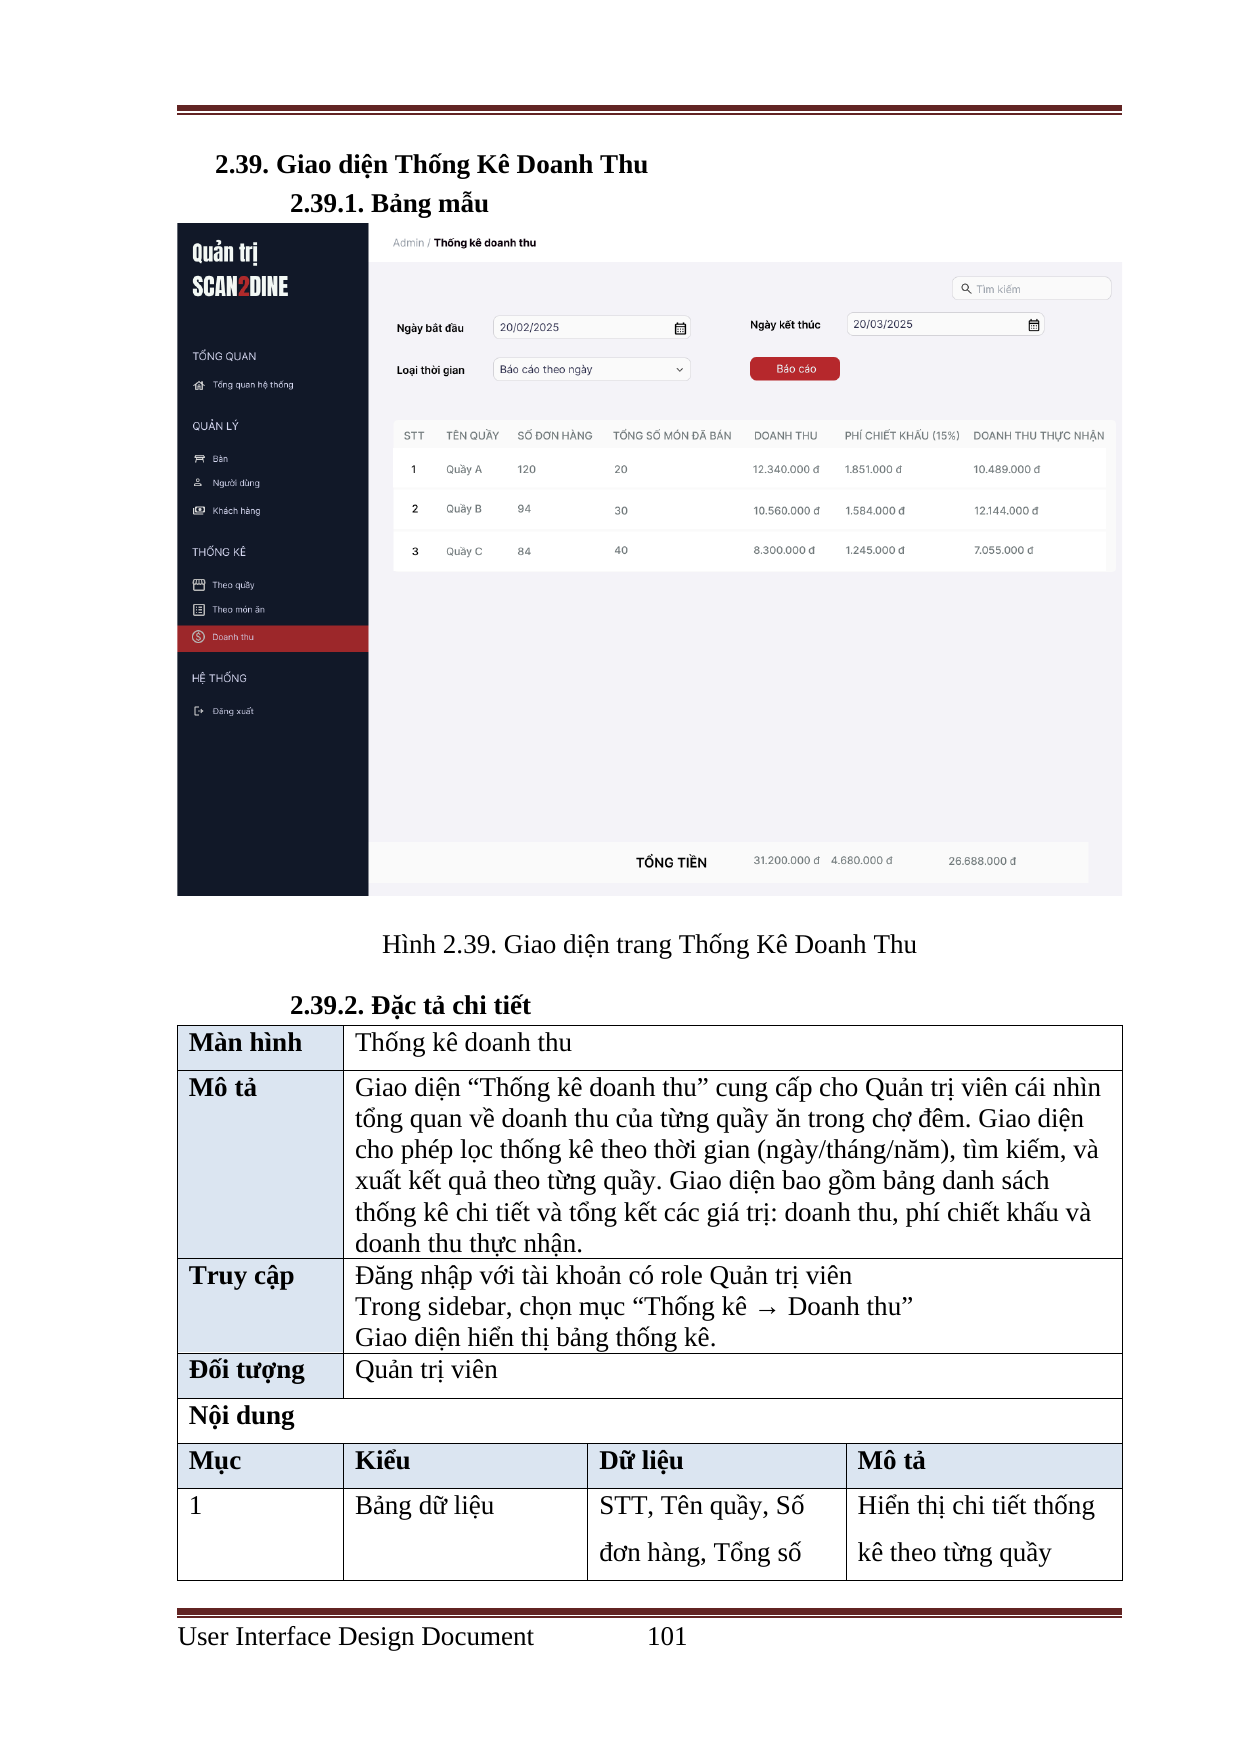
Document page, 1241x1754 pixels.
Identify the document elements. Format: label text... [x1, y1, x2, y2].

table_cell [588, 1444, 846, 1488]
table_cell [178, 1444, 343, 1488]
subtitle 2.39.2. Đặc tả chi tiết [252, 989, 1122, 1020]
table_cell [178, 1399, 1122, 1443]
picture [177, 223, 1123, 896]
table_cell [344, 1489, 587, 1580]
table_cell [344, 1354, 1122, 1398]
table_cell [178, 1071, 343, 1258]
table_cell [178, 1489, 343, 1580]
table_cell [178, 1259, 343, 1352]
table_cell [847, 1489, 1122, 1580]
subtitle 2.39.1. Bảng mẫu [252, 188, 1122, 219]
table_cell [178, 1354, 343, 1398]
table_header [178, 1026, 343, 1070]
subtitle 2.39. Giao diện Thống Kê Doanh Thu [177, 148, 1122, 179]
text Hình 2.39. Giao diện trang Thống Kê Doanh Thu [177, 929, 1122, 960]
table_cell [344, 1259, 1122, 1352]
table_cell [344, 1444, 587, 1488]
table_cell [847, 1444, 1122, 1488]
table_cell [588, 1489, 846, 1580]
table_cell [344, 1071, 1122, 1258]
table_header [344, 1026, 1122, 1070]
